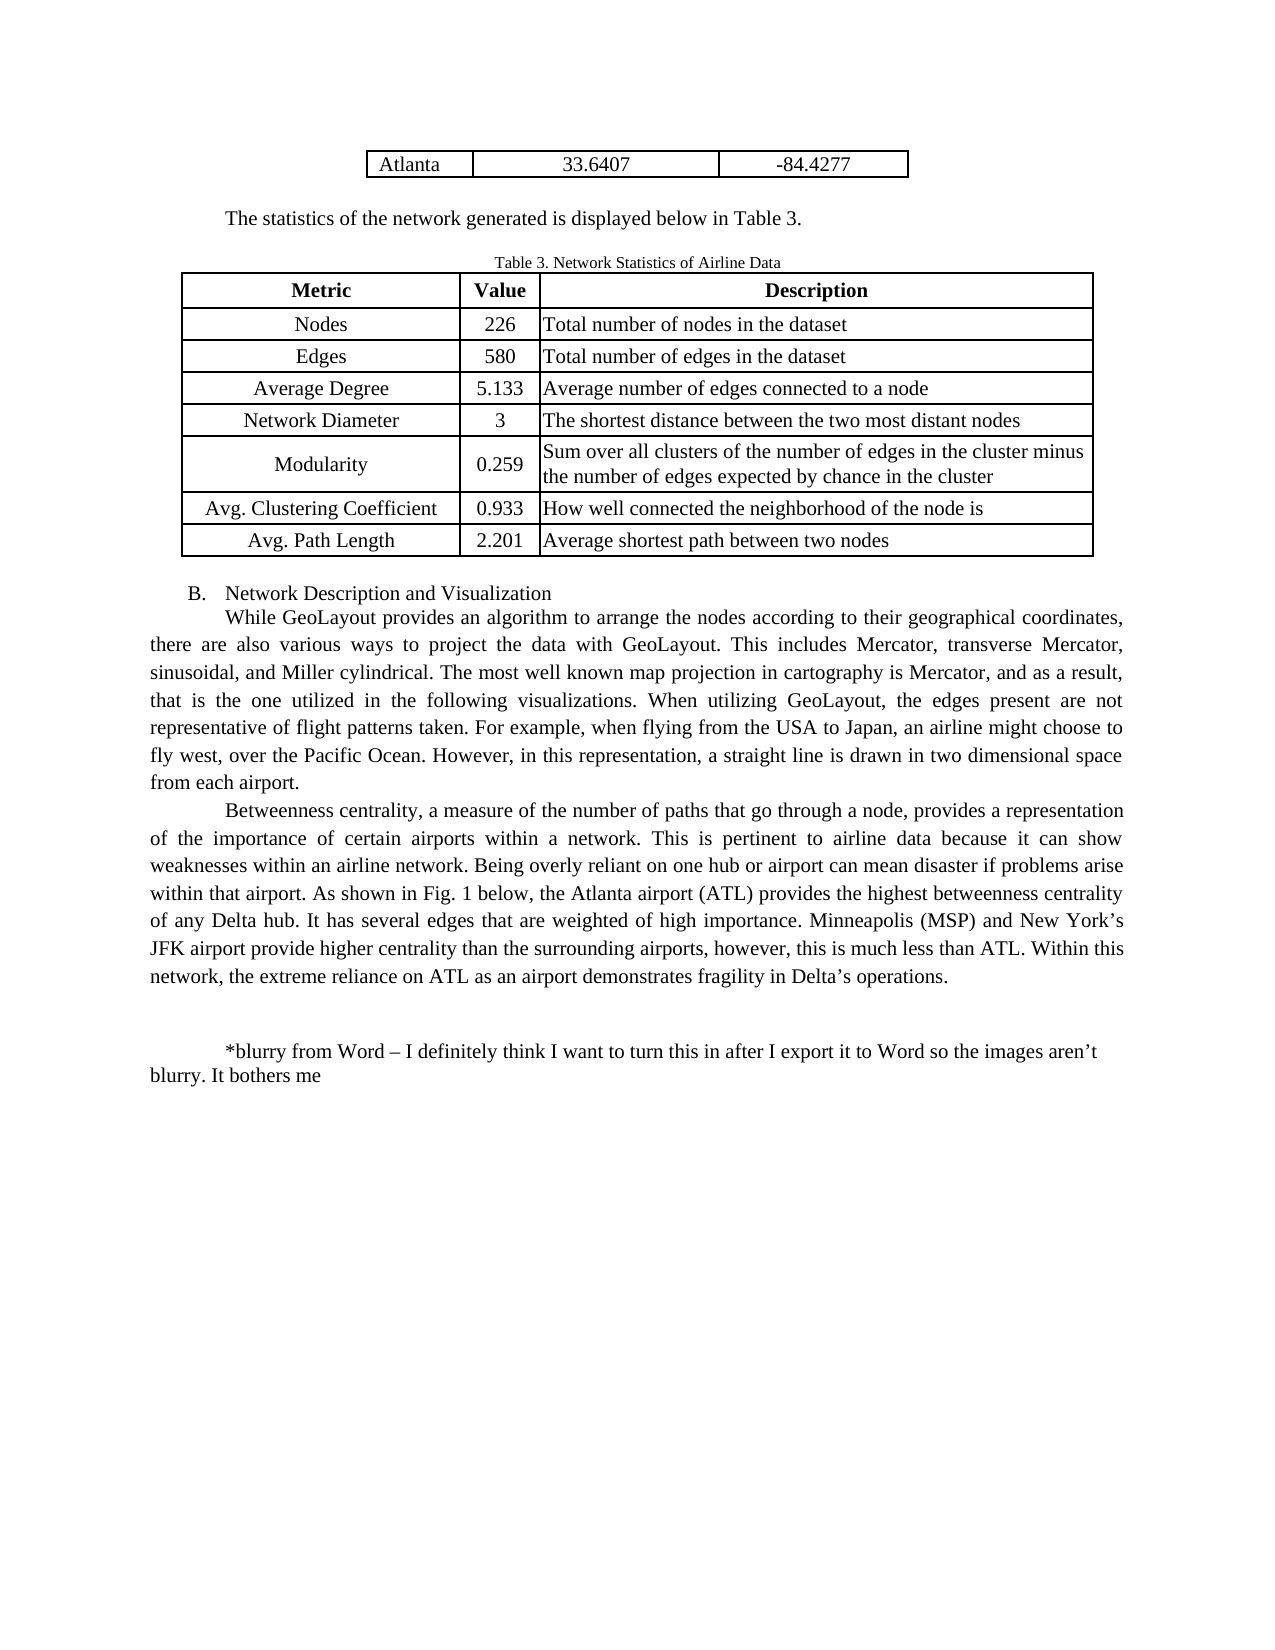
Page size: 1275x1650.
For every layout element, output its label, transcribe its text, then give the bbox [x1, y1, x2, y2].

table_cell 3 [461, 405, 539, 434]
table_cell Sum over all clusters of the number of edges in the cluster minus the number of edges expected by chance in the cluster [541, 437, 1092, 491]
table_cell 33.6407 [474, 152, 718, 176]
table_cell 5.133 [461, 373, 539, 402]
table_cell The shortest distance between the two most distant nodes [541, 405, 1092, 434]
table_cell Modularity [183, 437, 459, 491]
text While GeoLayout provides an algorithm to arrange the nodes according to their geographical coordinates, there are also various ways to project the data with GeoLayout. This includes Mercator, transverse Mercator, sinusoidal, and Miller cylindrical. The most well known map projection in cartography is Mercator, and as a result, that is the one utilized in the following visualizations. When utilizing GeoLayout, the edges present are not representative of flight patterns taken. For example, when flying from the USA to Japan, an airline might choose to fly west, over the Pacific Ocean. However, in this representation, a straight line is drawn in two dimensional space from each airport. [150, 605, 1125, 794]
table_cell How well connected the neighborhood of the node is [541, 493, 1092, 522]
table_cell Average shortest path between two nodes [541, 525, 1092, 554]
table_cell Atlanta [368, 152, 472, 176]
table_cell -84.4277 [720, 152, 907, 176]
table_cell Average Degree [183, 373, 459, 402]
table_header Metric [183, 274, 459, 307]
table_cell 0.259 [461, 437, 539, 491]
list Network Description and Visualization [187, 581, 1125, 605]
table_cell 0.933 [461, 493, 539, 522]
table_cell Nodes [183, 309, 459, 338]
table_cell Average number of edges connected to a node [541, 373, 1092, 402]
table_header Description [541, 274, 1092, 307]
table_cell Network Diameter [183, 405, 459, 434]
table_cell Edges [183, 341, 459, 371]
table_cell 2.201 [461, 525, 539, 554]
table_cell 580 [461, 341, 539, 371]
text *blurry from Word – I definitely think I want to turn this in after I export it to Word so the images aren’t blurry. It bothers me [150, 1039, 1125, 1087]
table_cell Avg. Clustering Coefficient [183, 493, 459, 522]
text Table 3. Network Statistics of Airline Data [150, 253, 1125, 272]
table_cell Total number of nodes in the dataset [541, 309, 1092, 338]
text The statistics of the network generated is displayed below in Table 3. [150, 206, 1125, 230]
text Betweenness centrality, a measure of the number of paths that go through a node, provides a representation of the importance of certain airports within a network. This is pertinent to airline data because it can show weaknesses within an airline network. Being overly reliant on one hub or airport can mean disaster if problems arise within that airport. As shown in Fig. 1 below, the Atlanta airport (ATL) provides the highest betweenness centrality of any Delta hub. It has several edges that are weighted of high importance. Minneapolis (MSP) and New York’s JFK airport provide higher centrality than the surrounding airports, however, this is much less than ATL. Within this network, the extreme reliance on ATL as an airport demonstrates fragility in Delta’s operations. [150, 798, 1125, 988]
table_header Value [461, 274, 539, 307]
table_cell Total number of edges in the dataset [541, 341, 1092, 371]
table_cell Avg. Path Length [183, 525, 459, 554]
table_cell 226 [461, 309, 539, 338]
